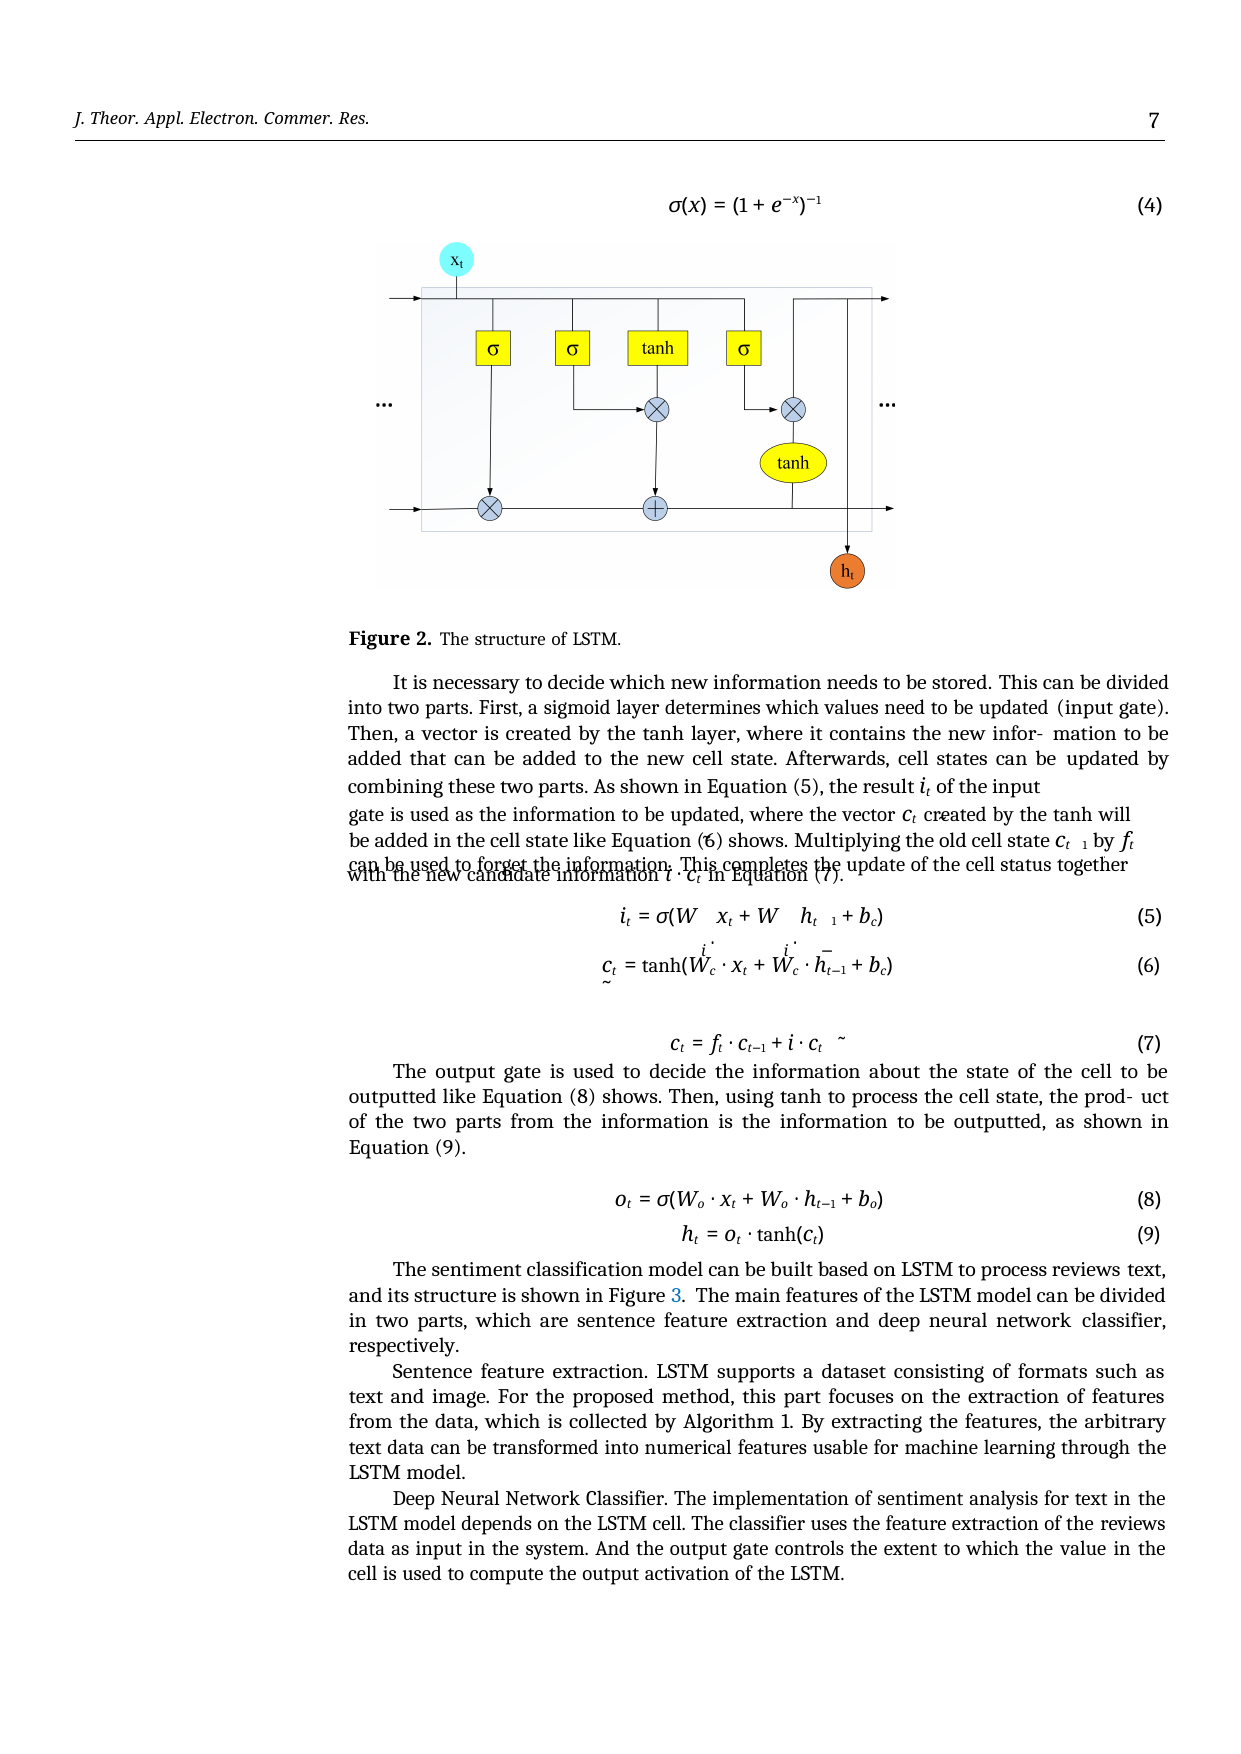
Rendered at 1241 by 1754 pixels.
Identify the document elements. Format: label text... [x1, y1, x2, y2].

text Sentence feature extraction. LSTM supports a dataset consisting of formats such as text and image. For the proposed method, this part focuses on the extraction of features from the data, which is collected by Algorithm 1. By extracting the features, the arbitrary text data can be transformed into numerical features usable for machine learning through the LSTM model. [348, 1359, 1166, 1485]
text be added in the cell state like Equation (6) shows. Multiplying the old cell state ct 1 by ft [348, 826, 1180, 853]
text σ(x) = (1 + e−x)−1 (4) [668, 190, 1180, 219]
text ˜ ct = ft · ct−1 + i · ct (7) [602, 974, 1180, 1056]
picture [376, 242, 896, 589]
text i · i · − [701, 934, 1180, 962]
text can be used to forget the information. This completes the update of the cell status together [348, 853, 1180, 876]
text The sentiment classification model can be built based on LSTM to process reviews text, and its structure is shown in Figure 3. The main features of the LSTM model can be divided in two parts, which are sentence feature extraction and deep neural network classifier, respectively. [348, 1258, 1166, 1358]
text The output gate is used to decide the information about the state of the cell to be outputted like Equation (8) shows. Then, using tanh to process the cell state, the prod- uct of the two parts from the information is the information to be outputted, as shown in Equation (9). [348, 1059, 1169, 1159]
text gate is used as the information to be updated, where the vector ct created by the tanh will [348, 801, 1180, 826]
text It is necessary to decide which new information needs to be stored. This can be divided into two parts. First, a sigmoid layer determines which values need to be updated (input gate). Then, a vector is created by the tanh layer, where it contains the new infor- mation to be added that can be added to the new cell state. Afterwards, cell states can be updated by combining these two parts. As shown in Equation (5), the result it of the input [348, 671, 1169, 800]
text ot = σ(Wo · xt + Wo · ht−1 + bo) (8) [614, 1184, 1180, 1212]
text it = σ(W ˜ xt + W ht 1 + bc) (5) [619, 882, 1180, 934]
text Figure 2. The structure of LSTM. [348, 625, 1180, 650]
text ht = ot · tanh(ct) (9) [681, 1219, 1180, 1248]
text Deep Neural Network Classifier. The implementation of sentiment analysis for text in the LSTM model depends on the LSTM cell. The classifier uses the feature extraction of the reviews data as input in the system. And the output gate controls the extent to which the value in the cell is used to compute the output activation of the LSTM. [348, 1486, 1165, 1586]
